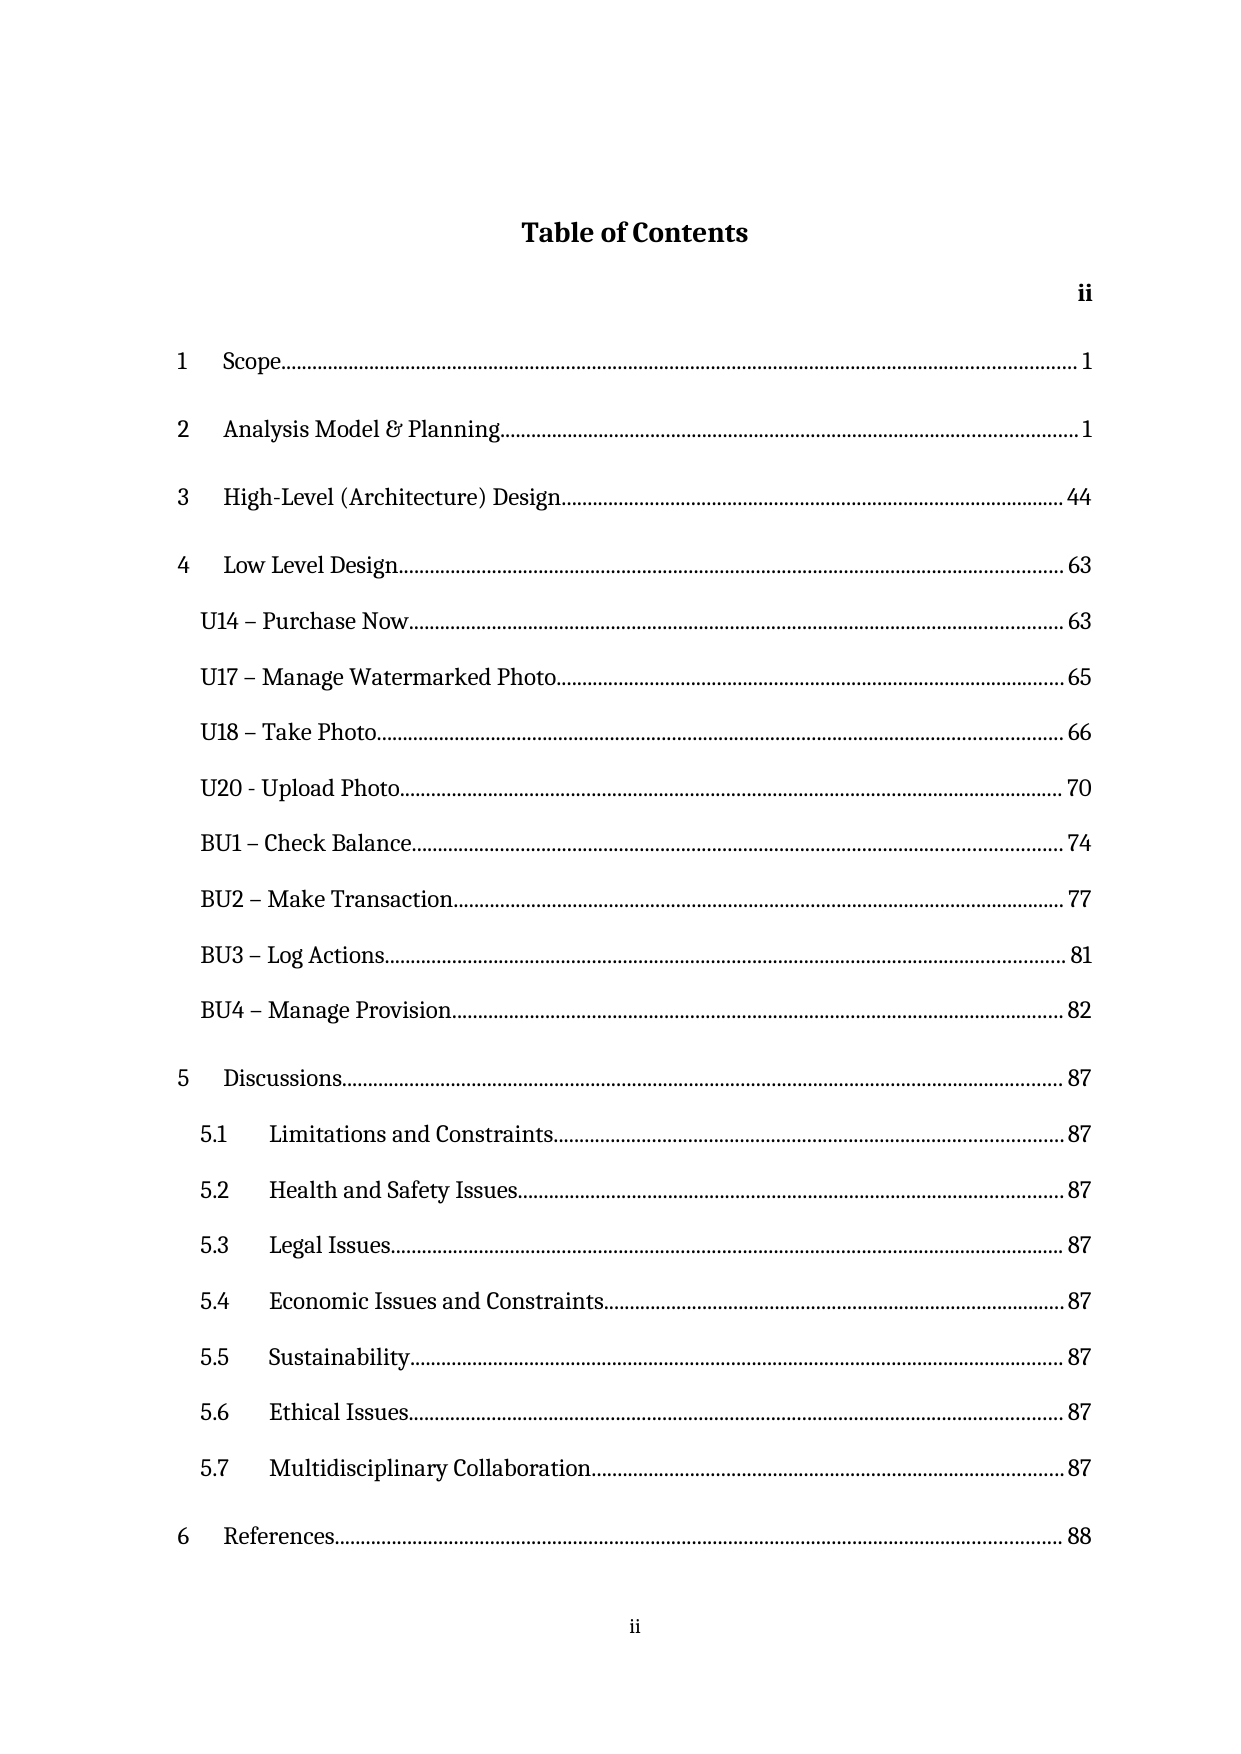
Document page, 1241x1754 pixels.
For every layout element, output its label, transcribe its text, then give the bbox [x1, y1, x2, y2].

text U20 - Upload Photo 70 [200, 774, 1092, 802]
text 2 Analysis Model & Planning 1 [177, 415, 1092, 444]
text 5.1 Limitations and Constraints 87 [200, 1120, 1092, 1149]
text BU4 – Manage Provision 82 [200, 996, 1092, 1025]
text 5 Discussions 87 [177, 1064, 1092, 1093]
text BU3 – Log Actions 81 [200, 941, 1092, 969]
text BU2 – Make Transaction 77 [200, 885, 1092, 914]
text 3 High-Level (Architecture) Design 44 [177, 483, 1092, 512]
text 5.6 Ethical Issues 87 [200, 1398, 1092, 1427]
text U18 – Take Photo 66 [200, 718, 1092, 747]
text ii [177, 279, 1092, 307]
text 1 Scope 1 [177, 347, 1092, 376]
text Table of Contents [177, 216, 1092, 249]
text 6 References 88 [177, 1522, 1092, 1551]
text 5.3 Legal Issues 87 [200, 1231, 1092, 1260]
text 5.5 Sustainability 87 [200, 1342, 1092, 1371]
text U17 – Manage Watermarked Photo 65 [200, 662, 1092, 691]
text 5.2 Health and Safety Issues 87 [200, 1176, 1092, 1204]
text 4 Low Level Design 63 [177, 551, 1092, 580]
text 5.7 Multidisciplinary Collaboration 87 [200, 1454, 1092, 1482]
text BU1 – Check Balance 74 [200, 829, 1092, 858]
text U14 – Purchase Now 63 [200, 607, 1092, 636]
text 5.4 Economic Issues and Constraints 87 [200, 1287, 1092, 1316]
